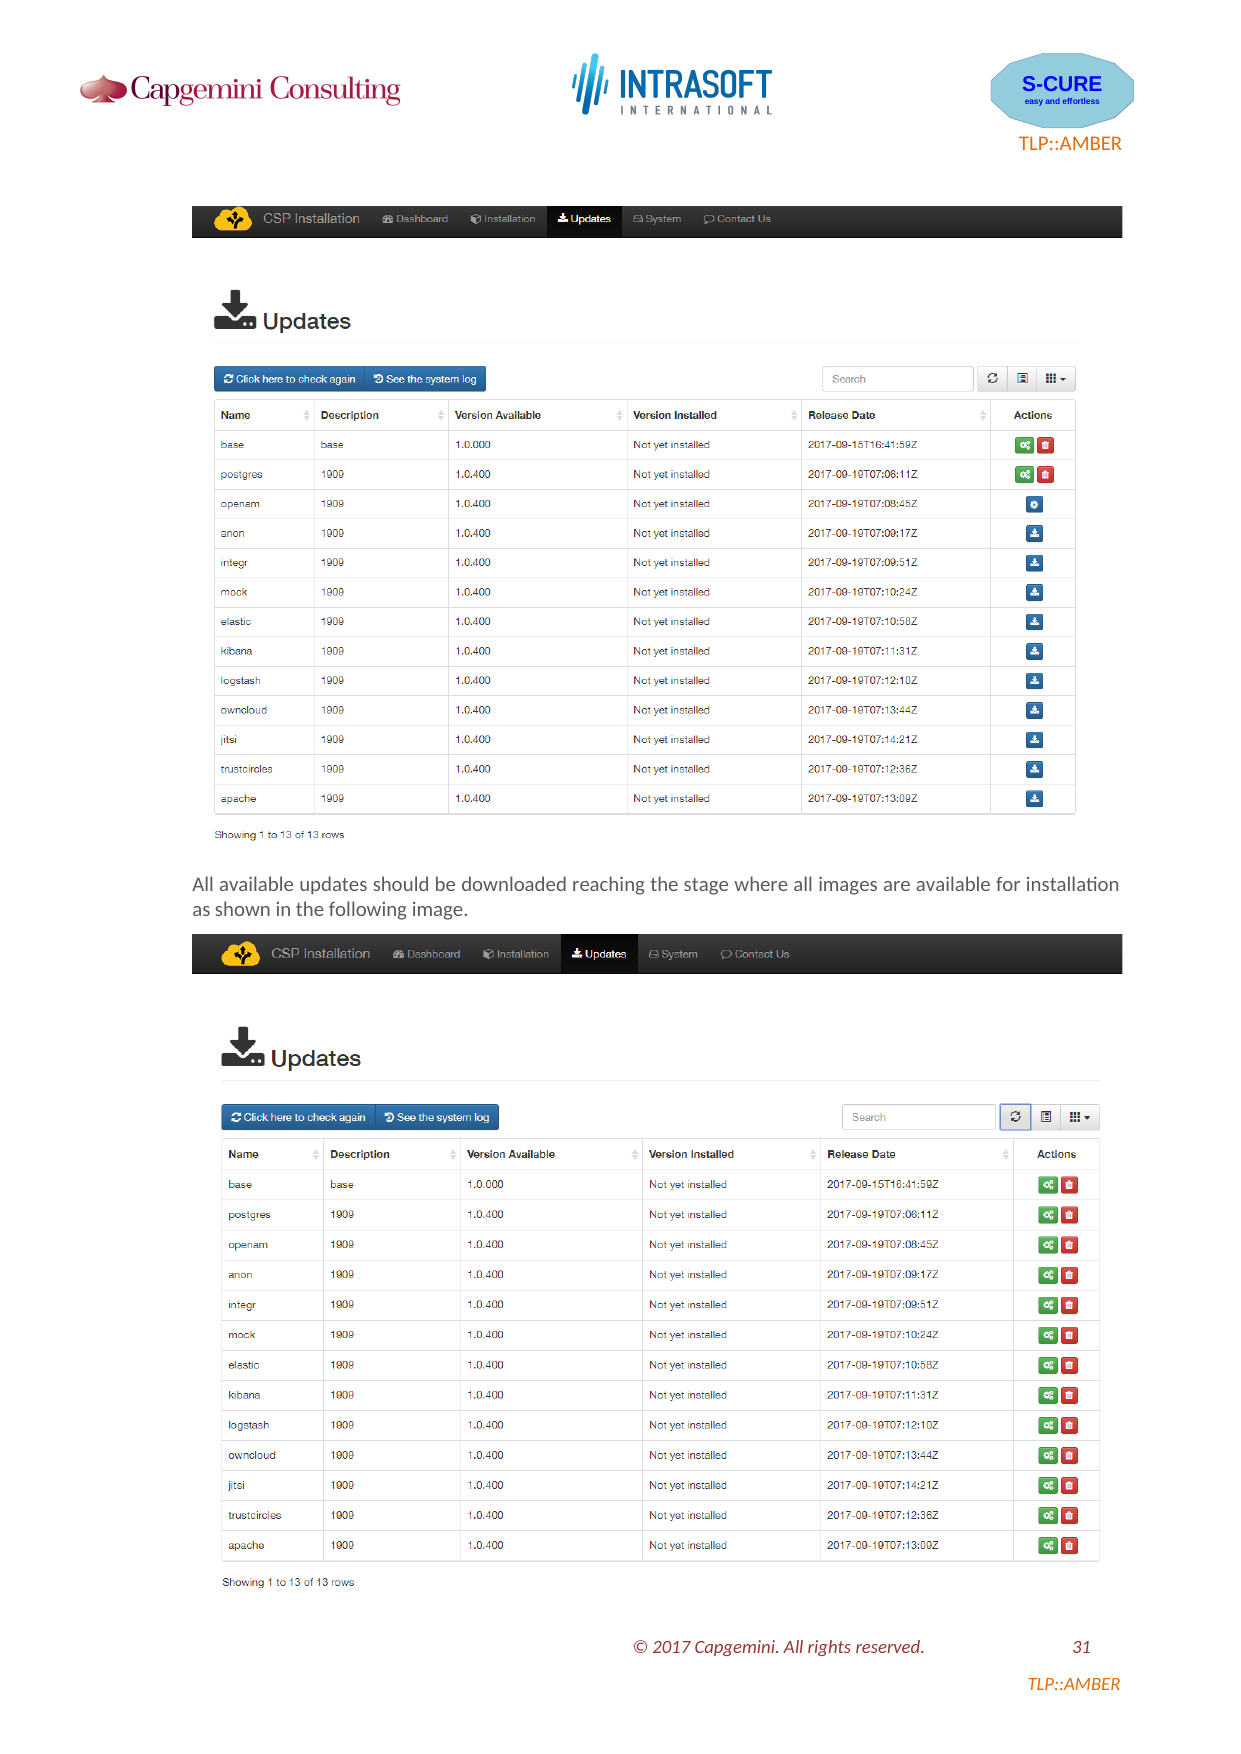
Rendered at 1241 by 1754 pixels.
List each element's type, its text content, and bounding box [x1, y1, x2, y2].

picture [192, 206, 1123, 859]
picture [192, 934, 1123, 1614]
picture [571, 52, 773, 116]
text All available updates should be downloaded reaching the stage where all images are available for installation as shown in the following image. [192, 871, 1122, 922]
